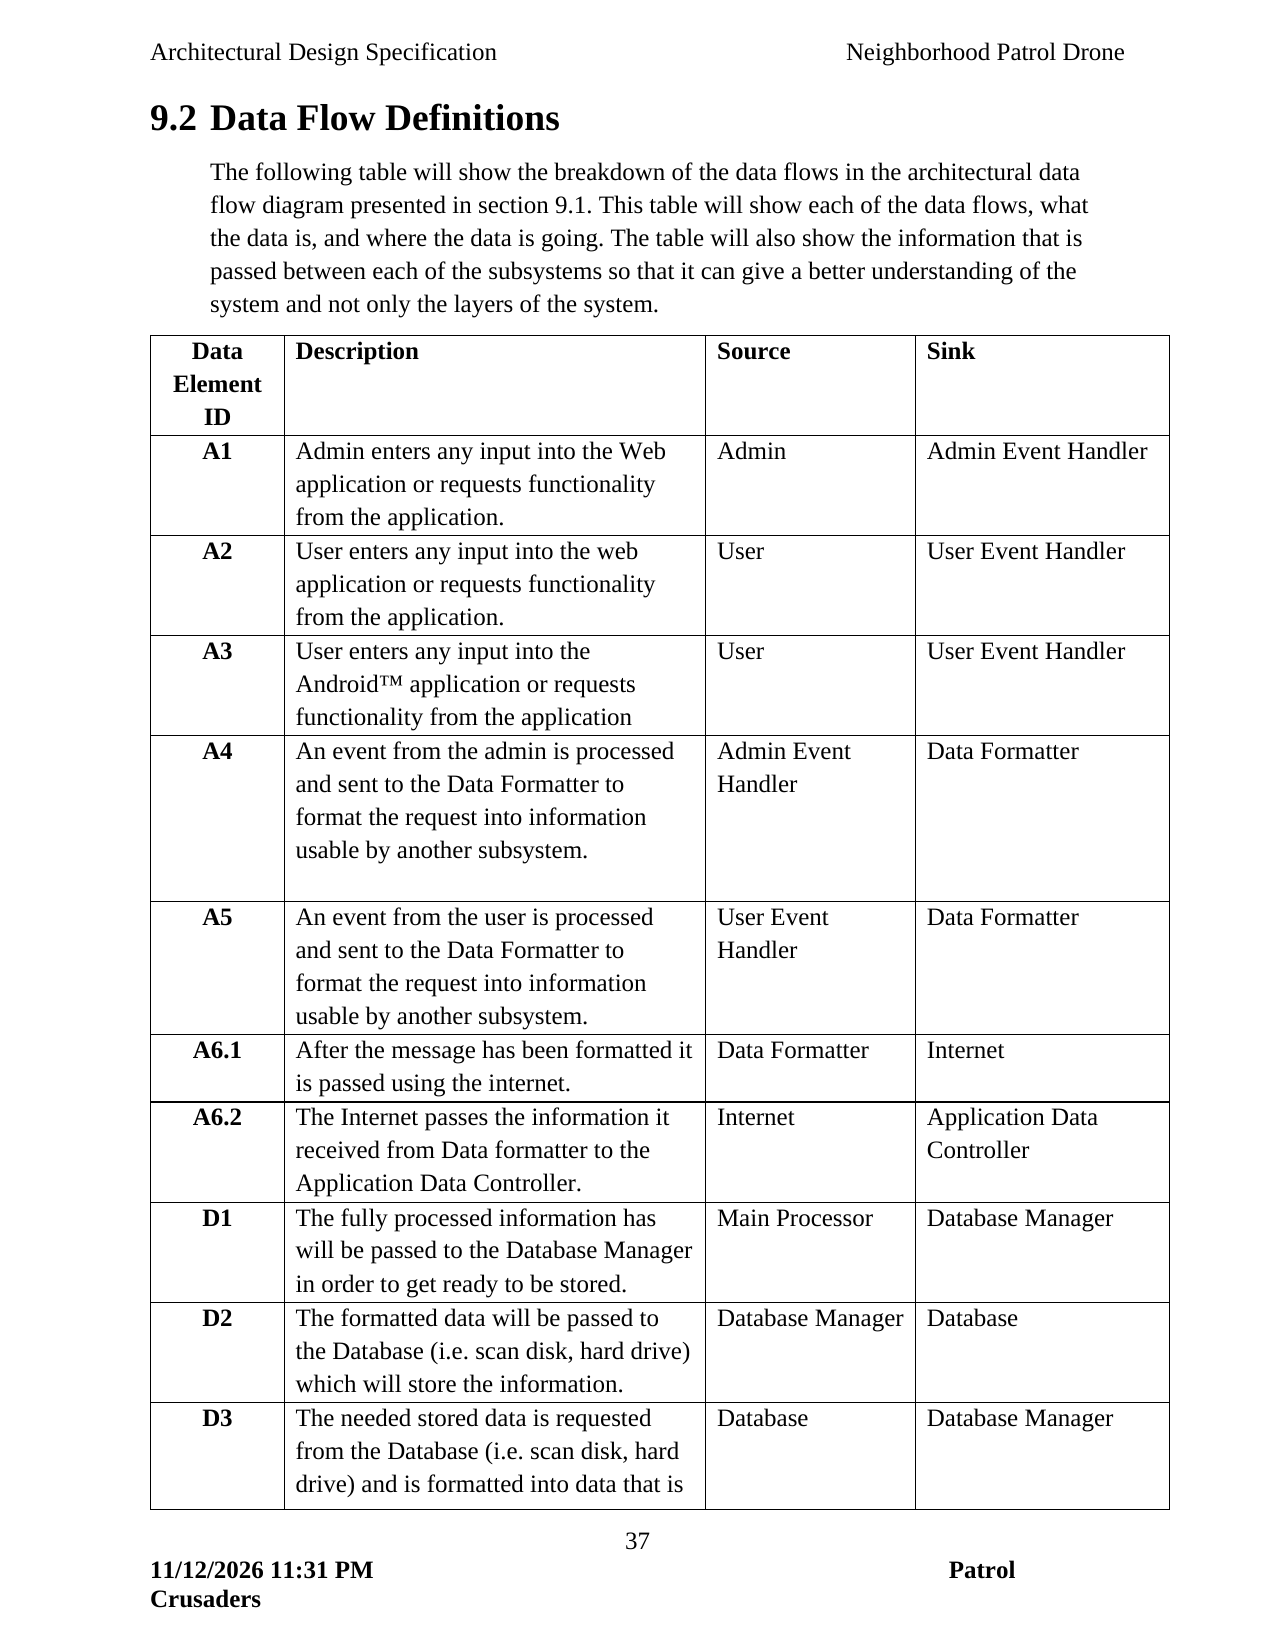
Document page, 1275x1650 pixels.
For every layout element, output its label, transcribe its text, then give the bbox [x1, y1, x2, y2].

table_cell A3 [151, 636, 284, 735]
table_header Description [285, 336, 705, 435]
table_cell User enters any input into the Android™ application or requests functionality from the application [285, 636, 705, 735]
table_cell A2 [151, 536, 284, 635]
table_cell After the message has been formatted it is passed using the internet. [285, 1035, 705, 1101]
text The following table will show the breakdown of the data flows in the architectural data flow diagram presented in section 9.1. This table will show each of the data flows, what the data is, and where the data is going. The table will also show the information that is passed between each of the subsystems so that it can give a better understanding of the system and not only the layers of the system. [210, 157, 1125, 318]
table_cell Internet [916, 1035, 1169, 1101]
table_cell Admin [706, 436, 915, 535]
table_cell A4 [151, 736, 284, 901]
table_cell A1 [151, 436, 284, 535]
table_cell User Event Handler [916, 536, 1169, 635]
table_cell User [706, 636, 915, 735]
subtitle Data Flow Definitions [150, 95, 1125, 138]
table_cell A5 [151, 902, 284, 1034]
table_cell An event from the user is processed and sent to the Data Formatter to format the request into information usable by another subsystem. [285, 902, 705, 1034]
table_cell User [706, 536, 915, 635]
table_cell A6.2 [151, 1103, 284, 1202]
table_cell Database [706, 1403, 915, 1508]
table_cell Main Processor [706, 1203, 915, 1302]
table_cell D2 [151, 1303, 284, 1402]
table_cell Internet [706, 1103, 915, 1202]
table_cell Database [916, 1303, 1169, 1402]
table_cell Database Manager [916, 1403, 1169, 1508]
table_cell User Event Handler [916, 636, 1169, 735]
table_cell Database Manager [916, 1203, 1169, 1302]
table_cell User Event Handler [706, 902, 915, 1034]
table_cell An event from the admin is processed and sent to the Data Formatter to format the request into information usable by another subsystem. [285, 736, 705, 901]
table_cell Admin enters any input into the Web application or requests functionality from the application. [285, 436, 705, 535]
table_cell The fully processed information has will be passed to the Database Manager in order to get ready to be stored. [285, 1203, 705, 1302]
table_cell The formatted data will be passed to the Database (i.e. scan disk, hard drive) which will store the information. [285, 1303, 705, 1402]
table_cell Data Formatter [916, 736, 1169, 901]
table_cell D3 [151, 1403, 284, 1508]
table_header Sink [916, 336, 1169, 435]
table_cell Admin Event Handler [916, 436, 1169, 535]
table_cell Application Data Controller [916, 1103, 1169, 1202]
table_cell User enters any input into the web application or requests functionality from the application. [285, 536, 705, 635]
table_cell A6.1 [151, 1035, 284, 1101]
table_cell Admin Event Handler [706, 736, 915, 901]
table_cell Data Formatter [916, 902, 1169, 1034]
table_cell D1 [151, 1203, 284, 1302]
table_header Data Element ID [151, 336, 284, 435]
table_header Source [706, 336, 915, 435]
table_cell Data Formatter [706, 1035, 915, 1101]
table_cell The Internet passes the information it received from Data formatter to the Application Data Controller. [285, 1103, 705, 1202]
table_cell Database Manager [706, 1303, 915, 1402]
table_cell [285, 1403, 705, 1508]
